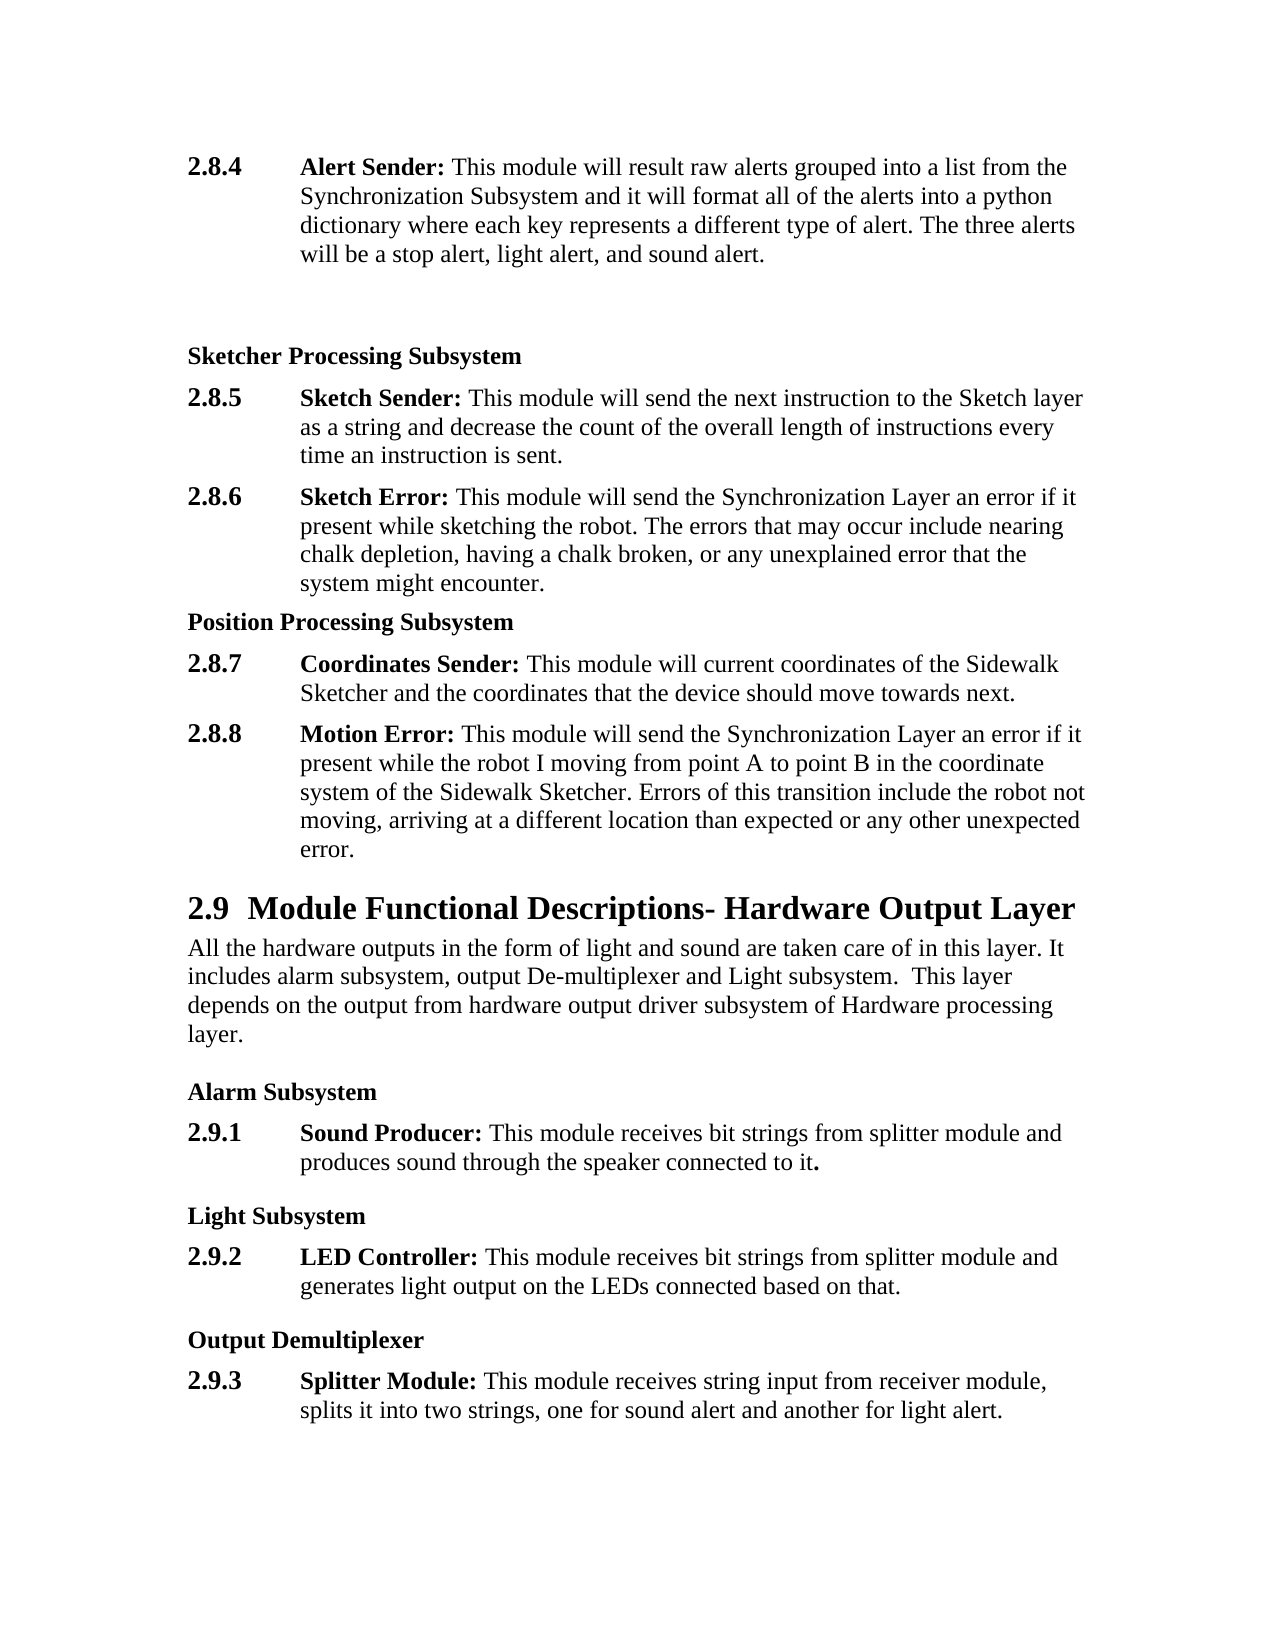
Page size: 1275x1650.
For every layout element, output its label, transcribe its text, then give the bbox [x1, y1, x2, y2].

text All the hardware outputs in the form of light and sound are taken care of in this layer. It includes alarm subsystem, output De-multiplexer and Light subsystem. This layer depends on the output from hardware output driver subsystem of Hardware processing layer. [187, 933, 1087, 1048]
subtitle Sketch Error: This module will send the Synchronization Layer an error if it present while sketching the robot. The errors that may occur include nearing chalk depletion, having a chalk broken, or any unexplained error that the system might encounter. [187, 480, 1087, 597]
text Alarm Subsystem [187, 1077, 1087, 1106]
text Sketcher Processing Subsystem [187, 341, 1087, 370]
subtitle Coordinates Sender: This module will current coordinates of the Sidewalk Sketcher and the coordinates that the device should move towards next. [187, 647, 1087, 707]
subtitle Motion Error: This module will send the Synchronization Layer an error if it present while the robot I moving from point A to point B in the coordinate system of the Sidewalk Sketcher. Errors of this transition include the robot not moving, arriving at a different location than expected or any other unexpected error. [187, 717, 1087, 863]
subtitle Position Processing Subsystem [187, 607, 1087, 636]
subtitle LED Controller: This module receives bit strings from splitter module and generates light output on the LEDs connected based on that. [187, 1240, 1087, 1300]
subtitle Sketch Sender: This module will send the next instruction to the Sketch layer as a string and decrease the count of the overall length of instructions every time an instruction is sent. [187, 381, 1087, 469]
subtitle Alert Sender: This module will result raw alerts grouped into a list from the Synchronization Subsystem and it will format all of the alerts into a python dictionary where each key represents a different type of alert. The three alerts will be a stop alert, light alert, and sound alert. [187, 150, 1087, 267]
subtitle Module Functional Descriptions- Hardware Output Layer [187, 888, 1087, 926]
text Output Demultiplexer [187, 1325, 1087, 1354]
text Light Subsystem [187, 1201, 1087, 1230]
subtitle Sound Producer: This module receives bit strings from splitter module and produces sound through the speaker connected to it. [187, 1116, 1087, 1176]
subtitle Splitter Module: This module receives string input from receiver module, splits it into two strings, one for sound alert and another for light alert. [187, 1364, 1087, 1424]
